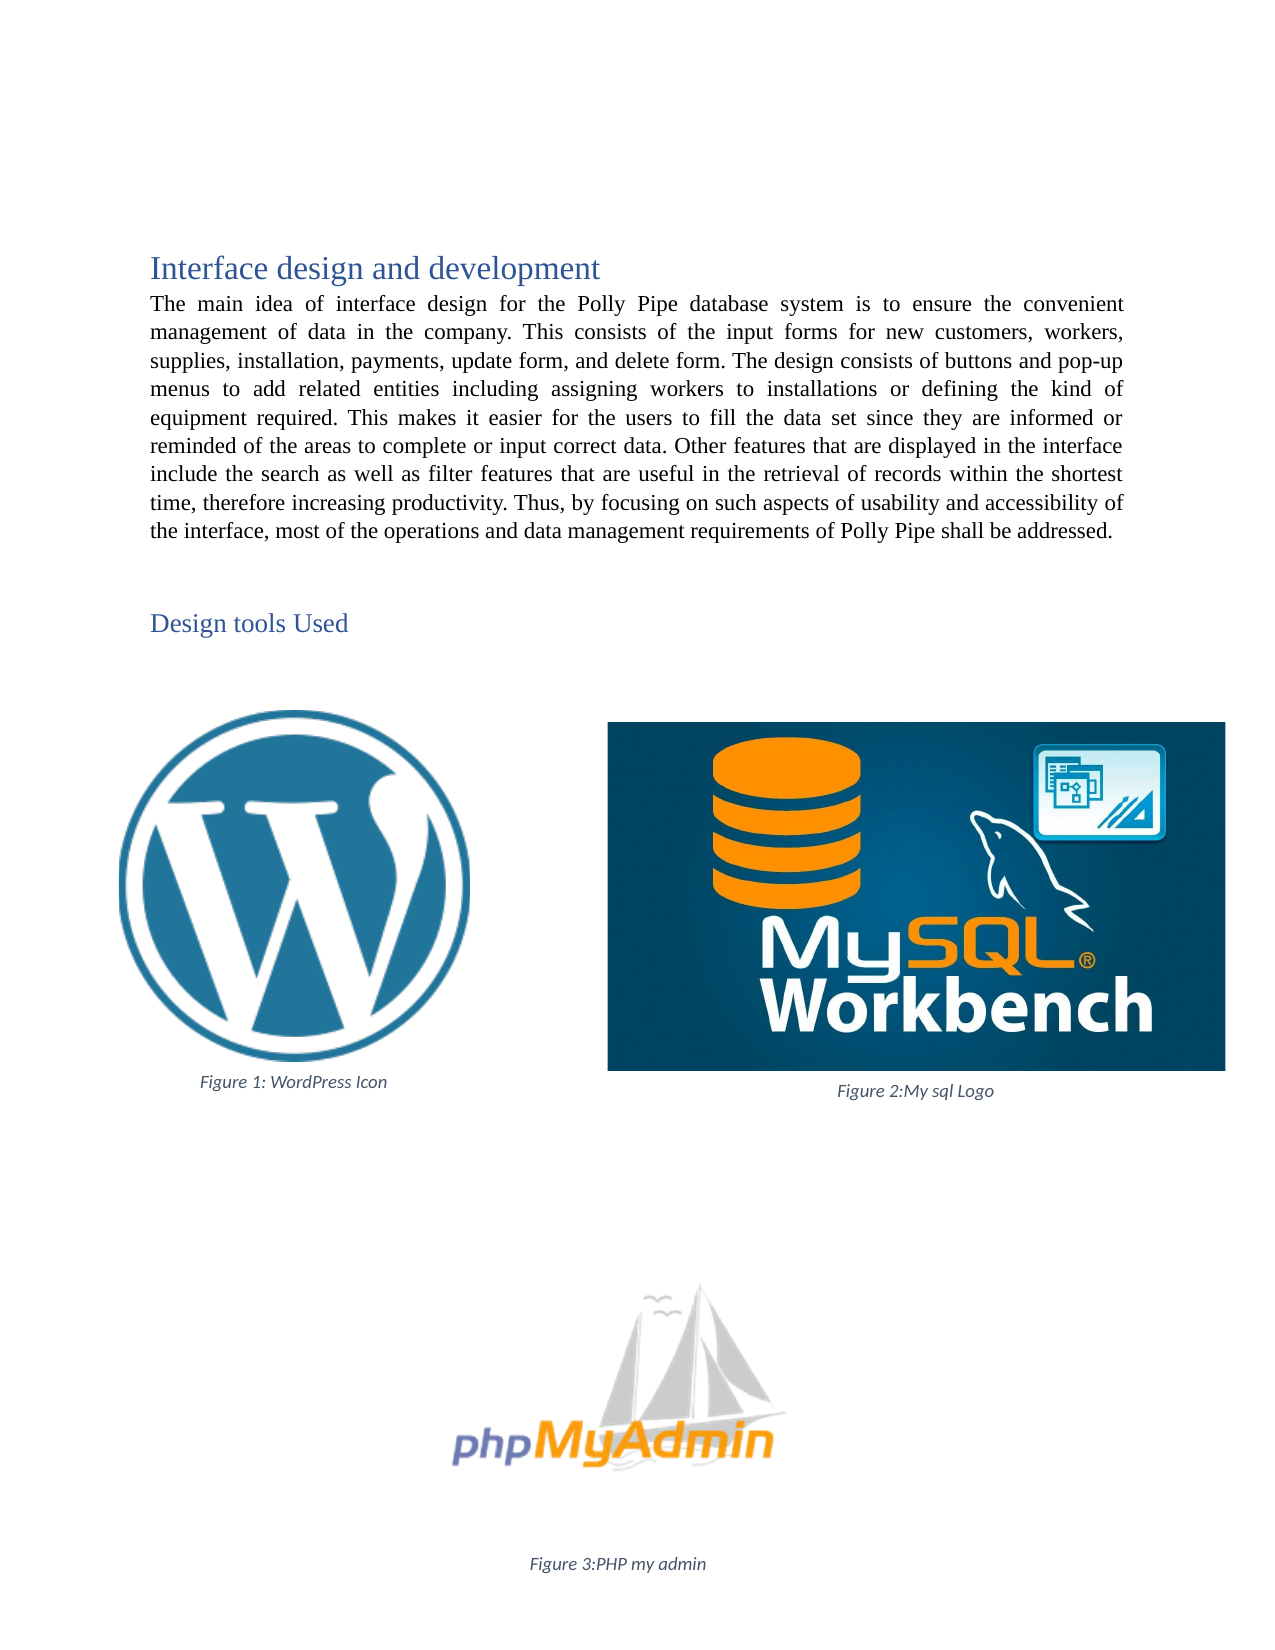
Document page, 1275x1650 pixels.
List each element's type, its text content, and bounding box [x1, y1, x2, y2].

subtitle Design tools Used [150, 608, 1125, 639]
picture [712, 795, 861, 836]
picture [1025, 916, 1075, 968]
picture [964, 917, 1022, 976]
picture [992, 993, 1027, 1032]
picture [763, 916, 838, 968]
picture [712, 832, 861, 873]
picture [118, 710, 470, 1062]
picture [1038, 751, 1160, 837]
text The main idea of interface design for the Polly Pipe database system is to ensure the convenient management of data in the company. This consists of the input forms for new customers, workers, supplies, installation, payments, update form, and delete form. The design consists of buttons and pop-up menus to add related entities including assigning workers to installations or defining the kind of equipment required. This makes it easier for the users to fill the data set since they are informed or reminded of the areas to complete or input correct data. Other features that are displayed in the interface include the search as well as filter features that are useful in the retrieval of records within the shortest time, therefore increasing productivity. Thus, by focusing on such aspects of usability and accessibility of the interface, most of the operations and data management requirements of Polly Pipe shall be addressed. [150, 290, 1125, 544]
subtitle Interface design and development [150, 248, 1125, 287]
picture [1078, 993, 1108, 1032]
picture [712, 737, 861, 799]
picture [903, 976, 941, 1031]
picture [262, 1185, 975, 1552]
picture [908, 916, 958, 968]
picture [1079, 952, 1097, 969]
picture [970, 810, 1089, 928]
picture [712, 868, 861, 910]
picture [1035, 993, 1071, 1031]
picture [760, 979, 826, 1031]
picture [827, 993, 868, 1032]
picture [848, 932, 900, 983]
picture [945, 976, 986, 1032]
picture [874, 993, 898, 1031]
picture [1114, 976, 1152, 1031]
